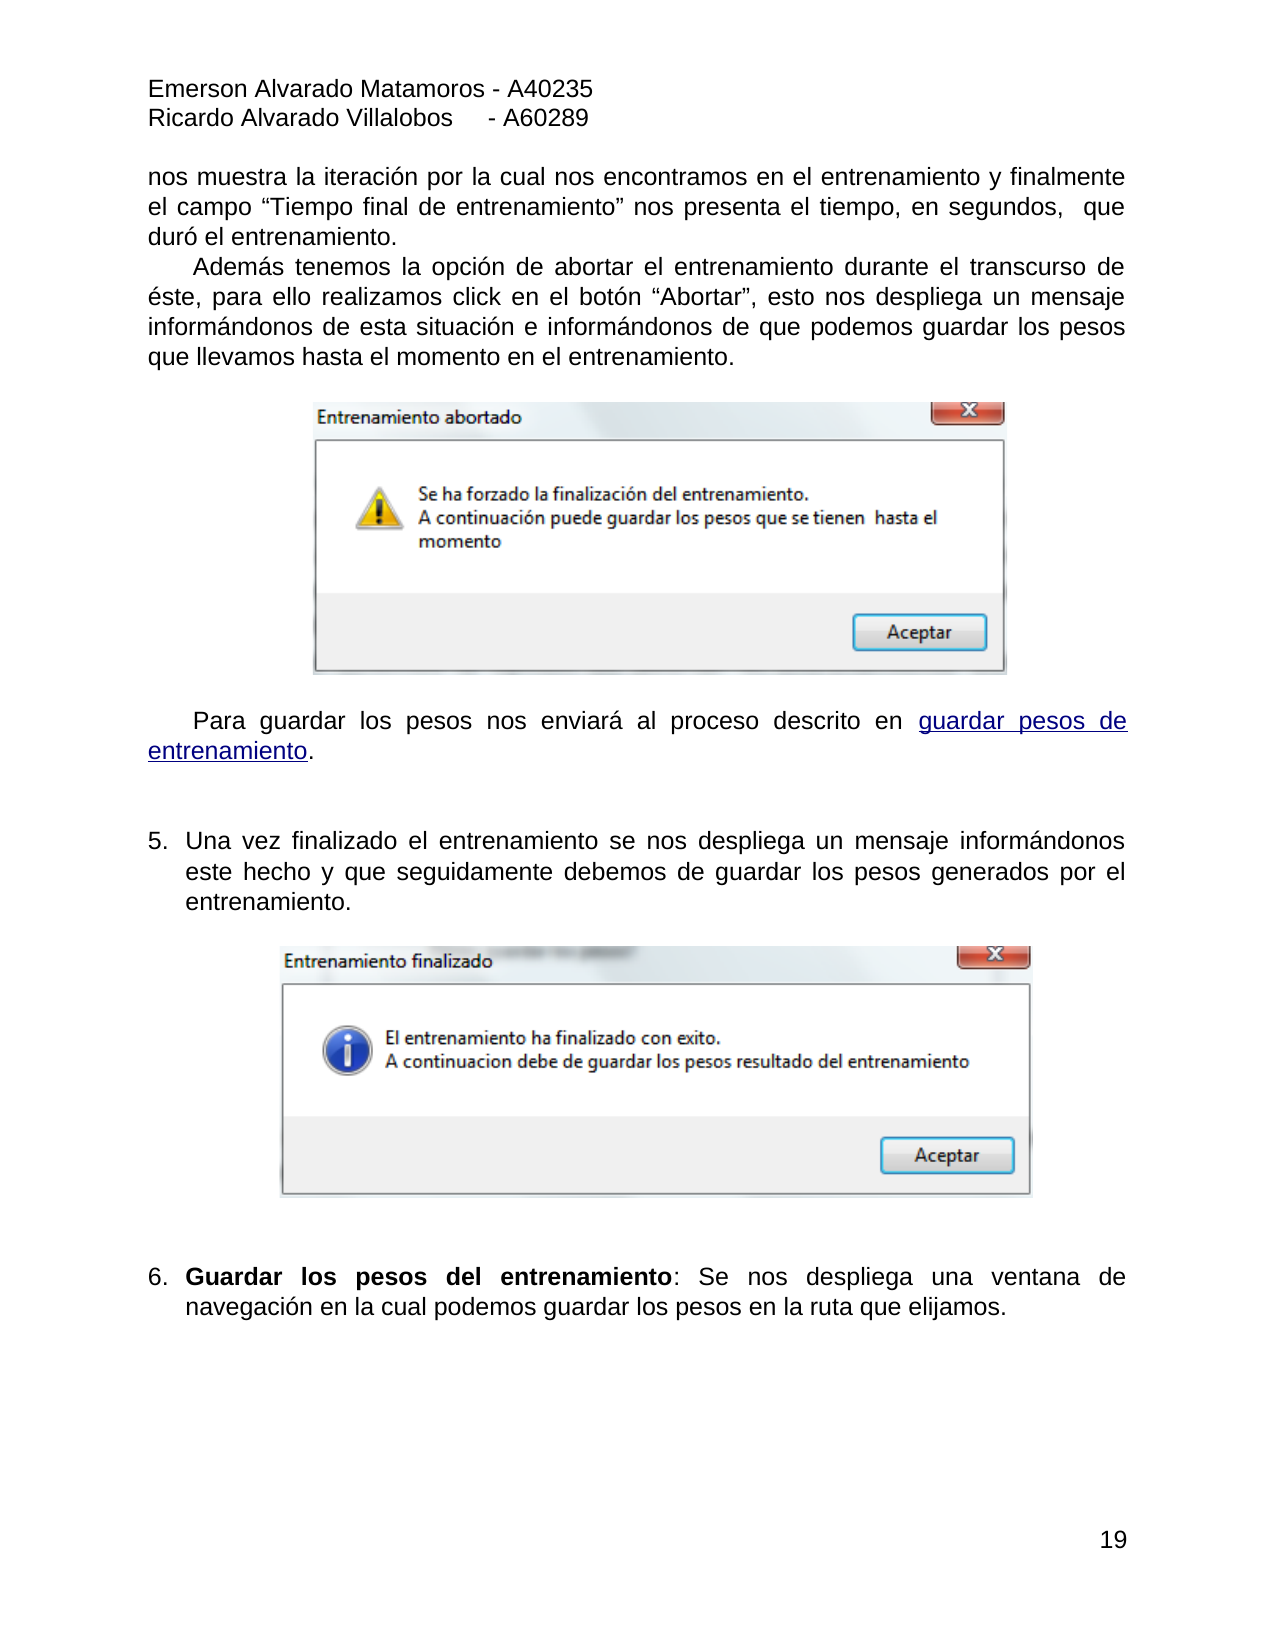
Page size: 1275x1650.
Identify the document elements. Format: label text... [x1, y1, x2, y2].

picture [312, 402, 1008, 675]
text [148, 161, 1127, 250]
list Guardar los pesos del entrenamiento: Se nos despliega una ventana de navegación en la cual podemos guardar los pesos en la ruta que elijamos. [148, 1261, 1127, 1320]
list Una vez finalizado el entrenamiento se nos despliega un mensaje informándonos este hecho y que seguidamente debemos de guardar los pesos generados por el entrenamiento. [148, 826, 1127, 915]
text Para guardar los pesos nos enviará al proceso descrito en guardar pesos de entrenamiento. [148, 706, 1127, 765]
picture [279, 946, 1033, 1198]
text Además tenemos la opción de abortar el entrenamiento durante el transcurso de éste, para ello realizamos click en el botón “Abortar”, esto nos despliega un mensaje informándonos de esta situación e informándonos de que podemos guardar los pesos que llevamos hasta el momento en el entrenamiento. [148, 252, 1127, 371]
